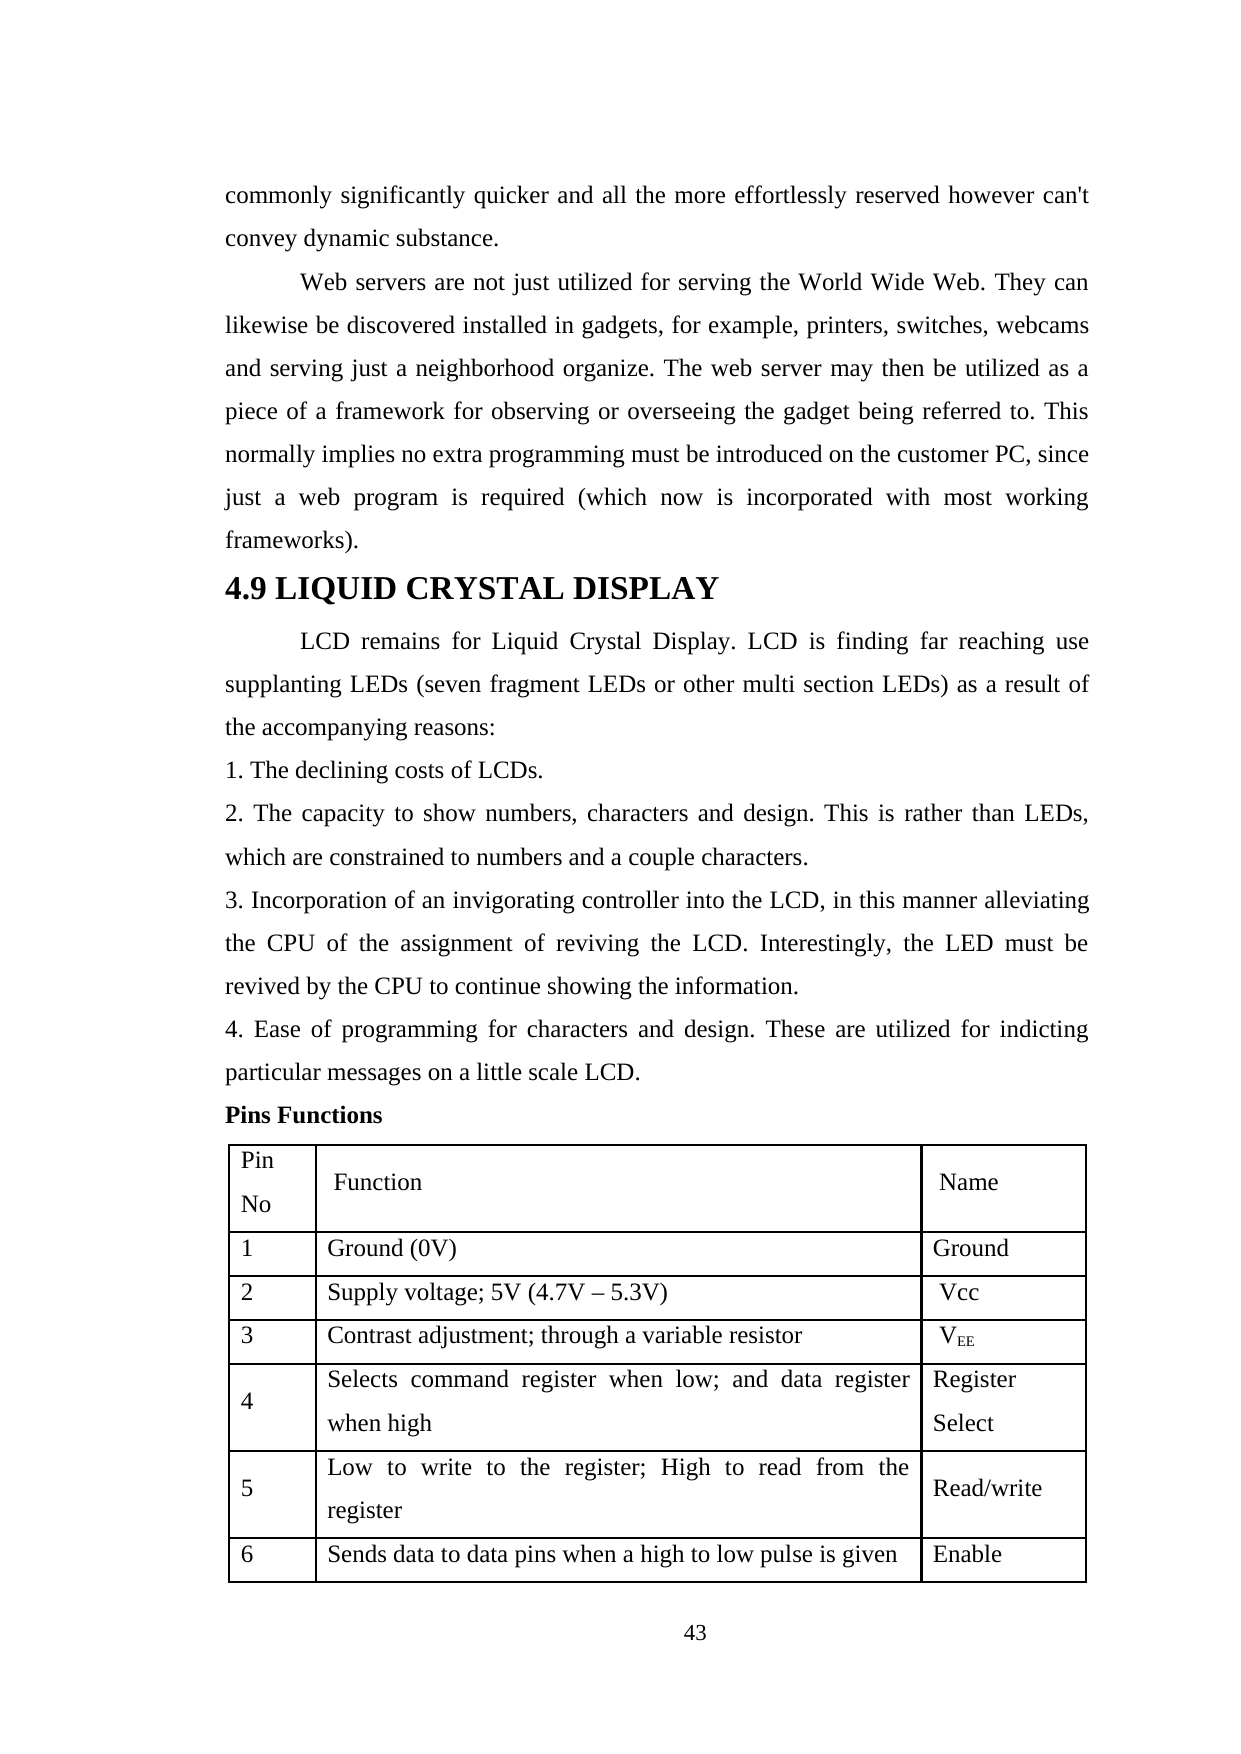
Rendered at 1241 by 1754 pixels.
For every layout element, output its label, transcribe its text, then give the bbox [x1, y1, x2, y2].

table_cell 4 [230, 1365, 315, 1449]
table_cell Ground (0V) [317, 1233, 920, 1274]
table_cell Low to write to the register; High to read from the register [317, 1452, 920, 1537]
table_cell Selects command register when low; and data register when high [317, 1365, 920, 1449]
table_cell Sends data to data pins when a high to low pulse is given [317, 1539, 920, 1581]
text 4.9 LIQUID CRYSTAL DISPLAY [225, 568, 1090, 607]
table_header Name [923, 1146, 1085, 1231]
text 1. The declining costs of LCDs. [225, 755, 1090, 784]
text 3. Incorporation of an invigorating controller into the LCD, in this manner alleviating the CPU of the assignment of reviving the LCD. Interestingly, the LED must be revived by the CPU to continue showing the information. [225, 885, 1090, 1000]
table_cell 1 [230, 1233, 315, 1274]
table_cell 2 [230, 1277, 315, 1318]
table_cell Vcc [923, 1277, 1085, 1318]
text 2. The capacity to show numbers, characters and design. This is rather than LEDs, which are constrained to numbers and a couple characters. [225, 798, 1090, 870]
table_cell Read/write [923, 1452, 1085, 1537]
text Web servers are not just utilized for serving the World Wide Web. They can likewise be discovered installed in gadgets, for example, printers, switches, webcams and serving just a neighborhood organize. The web server may then be utilized as a piece of a framework for observing or overseeing the gadget being referred to. This normally implies no extra programming must be introduced on the customer PC, since just a web program is required (which now is incorporated with most working frameworks). [225, 267, 1090, 554]
text 4. Ease of programming for characters and design. These are utilized for indicting particular messages on a little scale LCD. [225, 1014, 1090, 1086]
table_cell Contrast adjustment; through a variable resistor [317, 1321, 920, 1362]
table_cell Register Select [923, 1365, 1085, 1449]
table_cell Supply voltage; 5V (4.7V – 5.3V) [317, 1277, 920, 1318]
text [225, 180, 1090, 252]
text LCD remains for Liquid Crystal Display. LCD is finding far reaching use supplanting LEDs (seven fragment LEDs or other multi section LEDs) as a result of the accompanying reasons: [225, 626, 1090, 741]
text Pins Functions [225, 1100, 1090, 1129]
table_header Function [317, 1146, 920, 1231]
table_cell VEE [923, 1321, 1085, 1362]
table_header Pin No [230, 1146, 315, 1231]
table_cell 5 [230, 1452, 315, 1537]
table_cell Ground [923, 1233, 1085, 1274]
table_cell 3 [230, 1321, 315, 1362]
table_cell Enable [923, 1539, 1085, 1581]
table_cell 6 [230, 1539, 315, 1581]
